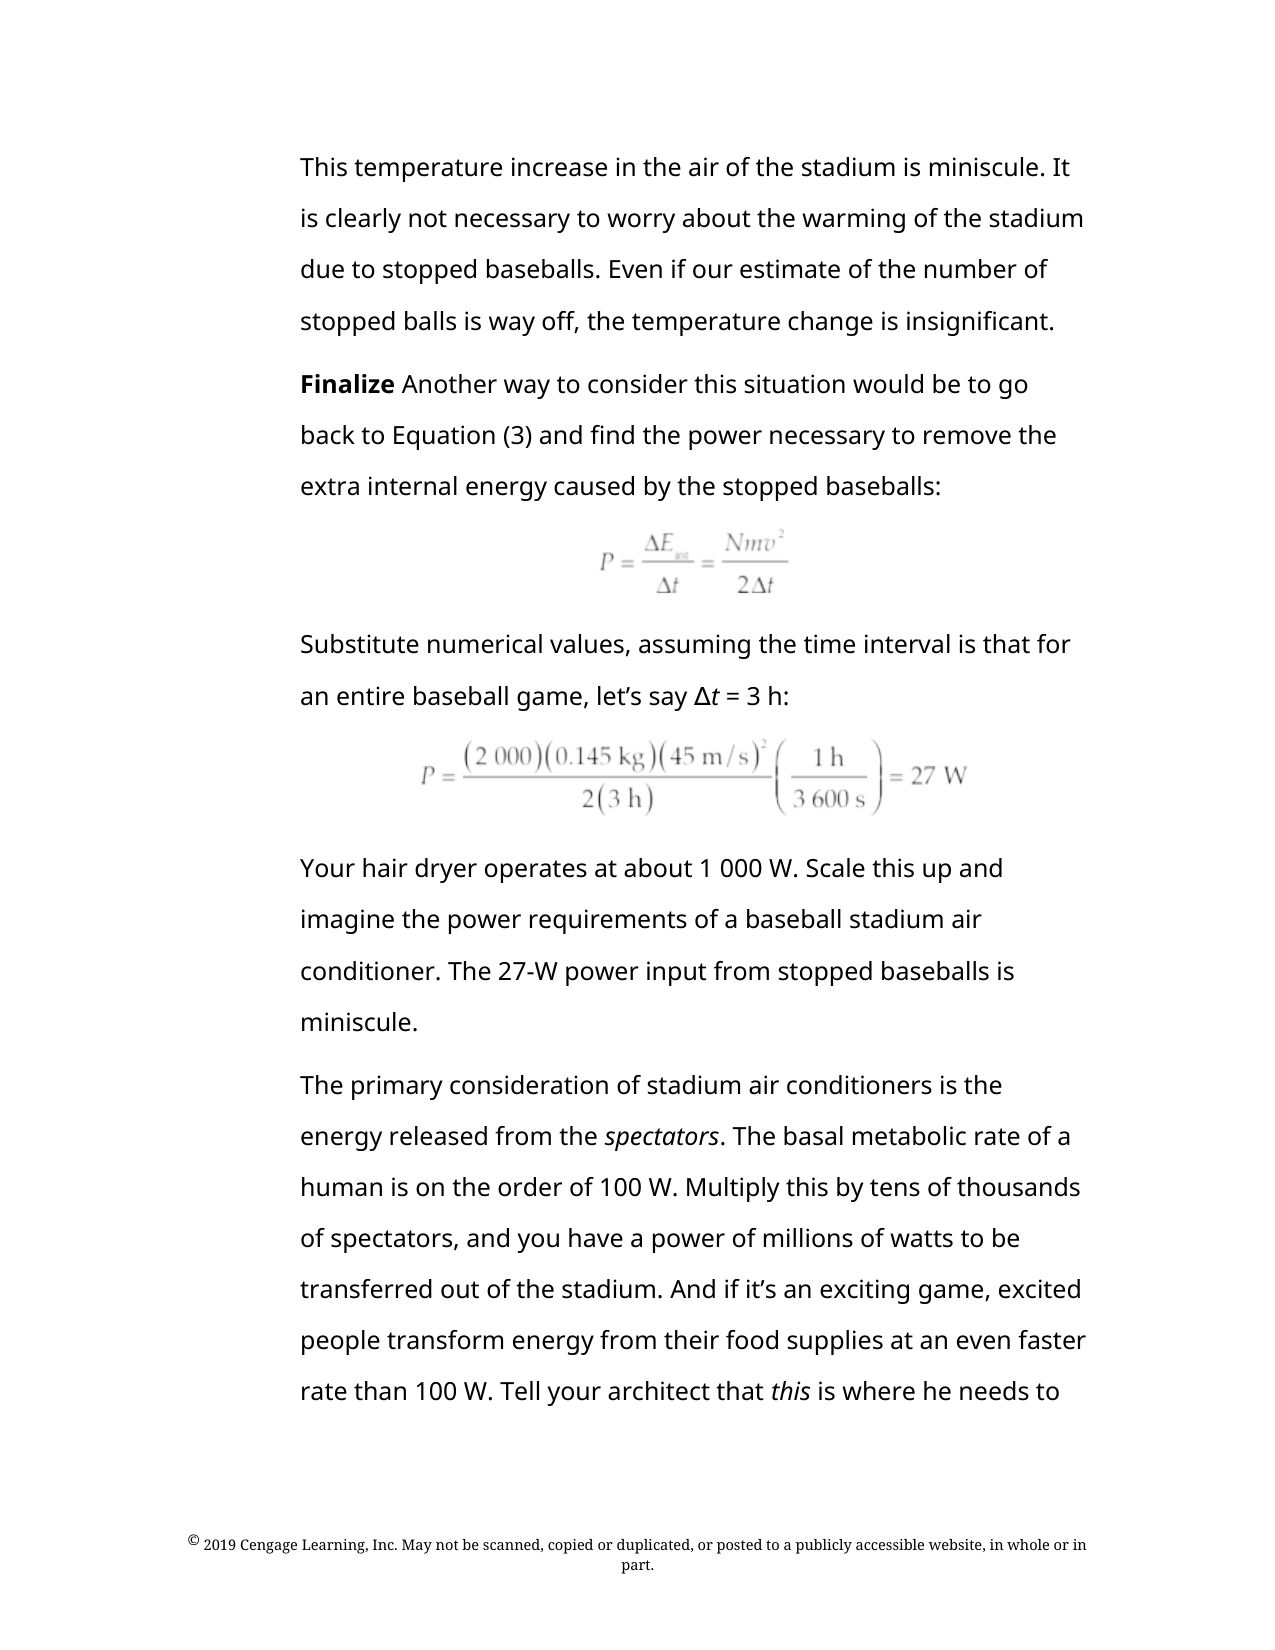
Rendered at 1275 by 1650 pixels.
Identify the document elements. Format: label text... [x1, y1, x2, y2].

text Substitute numerical values, assuming the time interval is that for an entire baseball game, let’s say ∆t = 3 h: [300, 627, 1087, 712]
text This temperature increase in the air of the stadium is miniscule. It is clearly not necessary to worry about the warming of the stadium due to stopped baseballs. Even if our estimate of the number of stopped balls is way off, the temperature change is insignificant. [300, 150, 1087, 337]
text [300, 1068, 1087, 1408]
text Your hair dryer operates at about 1 000 W. Scale this up and imagine the power requirements of a baseball stadium air conditioner. The 27-W power input from stopped baseballs is miniscule. [300, 851, 1087, 1038]
text Finalize Another way to consider this situation would be to go back to Equation (3) and find the power necessary to remove the extra internal energy caused by the stopped baseballs: [300, 367, 1087, 503]
